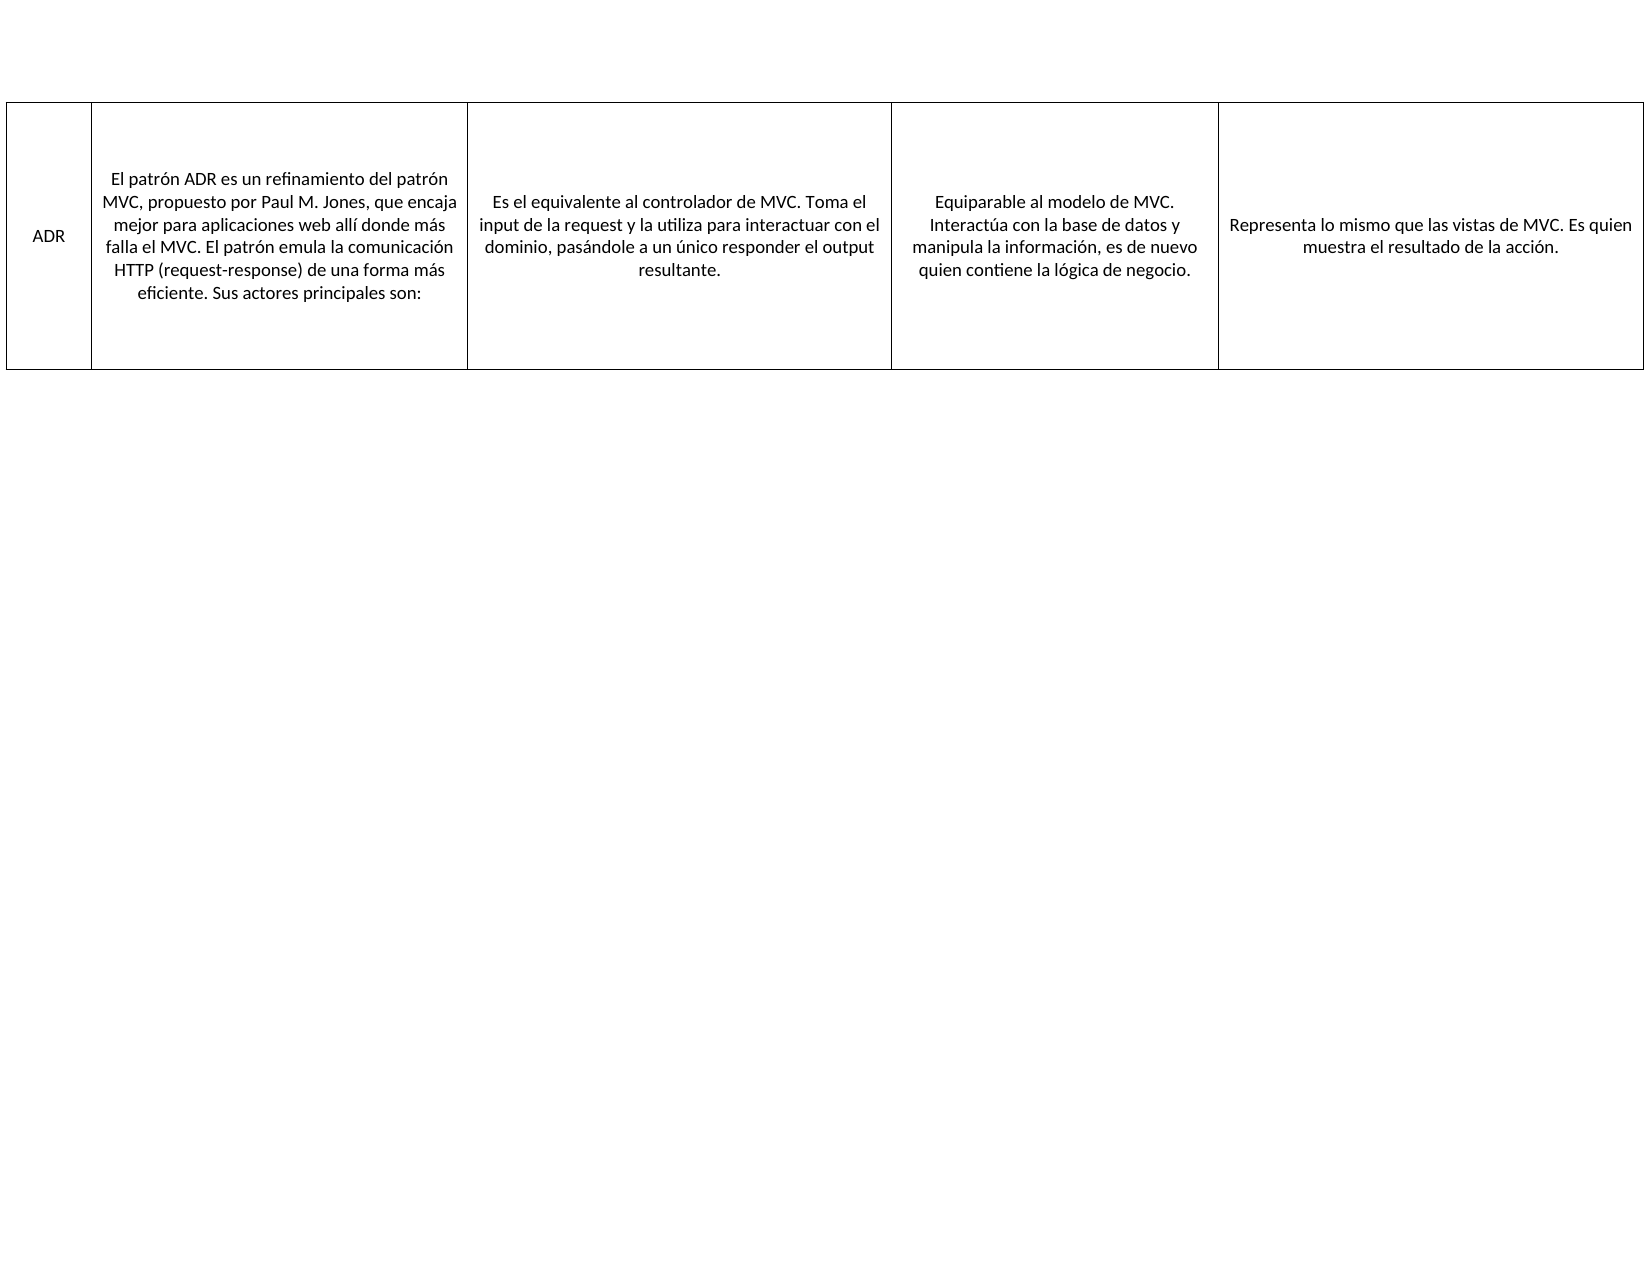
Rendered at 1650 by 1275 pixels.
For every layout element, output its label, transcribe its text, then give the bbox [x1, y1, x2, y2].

table_cell Es el equivalente al controlador de MVC. Toma el input de la request y la utiliza para interactuar con el dominio, pasándole a un único responder el output resultante. [468, 103, 891, 368]
table_cell El patrón ADR es un refinamiento del patrón MVC, propuesto por Paul M. Jones, que encaja mejor para aplicaciones web allí donde más falla el MVC. El patrón emula la comunicación HTTP (request-response) de una forma más eficiente. Sus actores principales son: [92, 103, 467, 368]
table_cell Equiparable al modelo de MVC. Interactúa con la base de datos y manipula la información, es de nuevo quien contiene la lógica de negocio. [892, 103, 1218, 368]
table_cell Representa lo mismo que las vistas de MVC. Es quien muestra el resultado de la acción. [1219, 103, 1643, 368]
table_cell ADR [7, 103, 91, 368]
